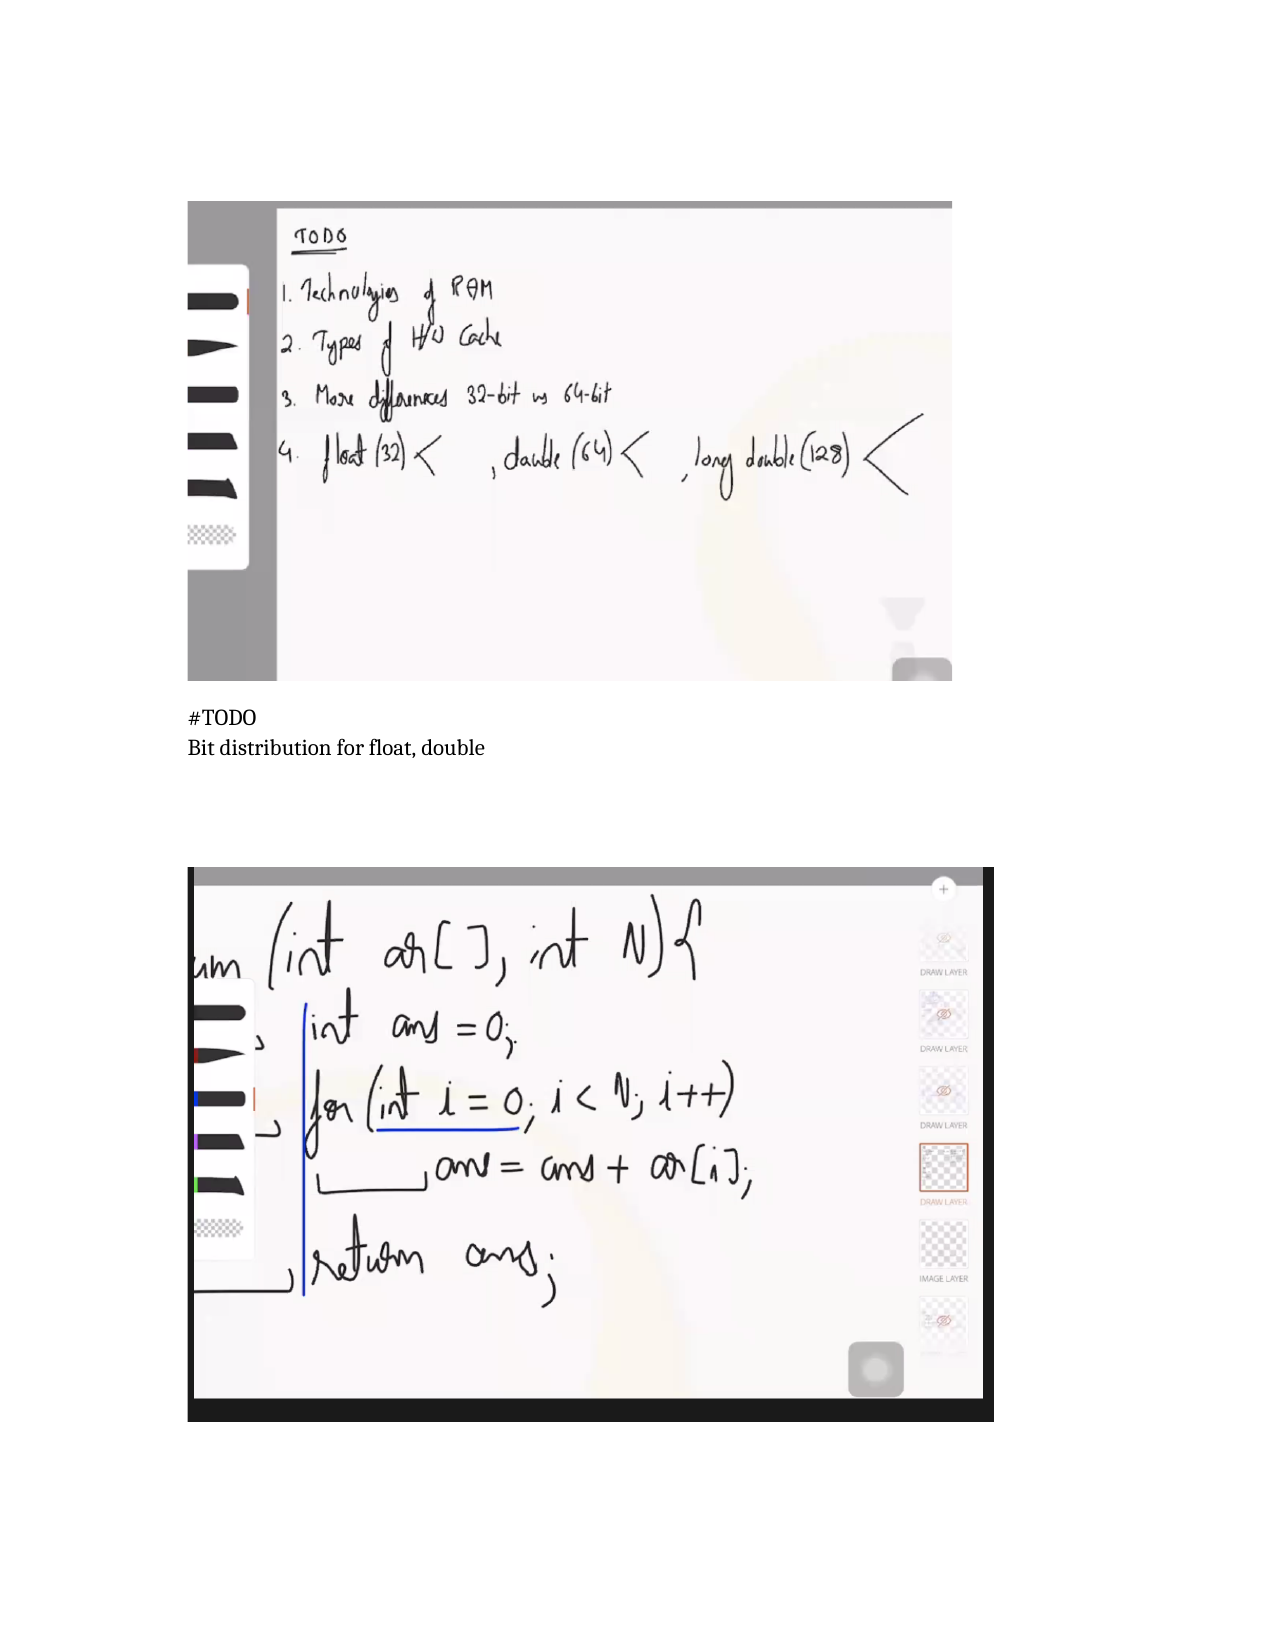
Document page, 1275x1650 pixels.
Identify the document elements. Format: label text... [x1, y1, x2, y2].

picture [187, 867, 994, 1422]
text #TODO Bit distribution for float, double [187, 705, 1087, 792]
picture [187, 201, 953, 681]
